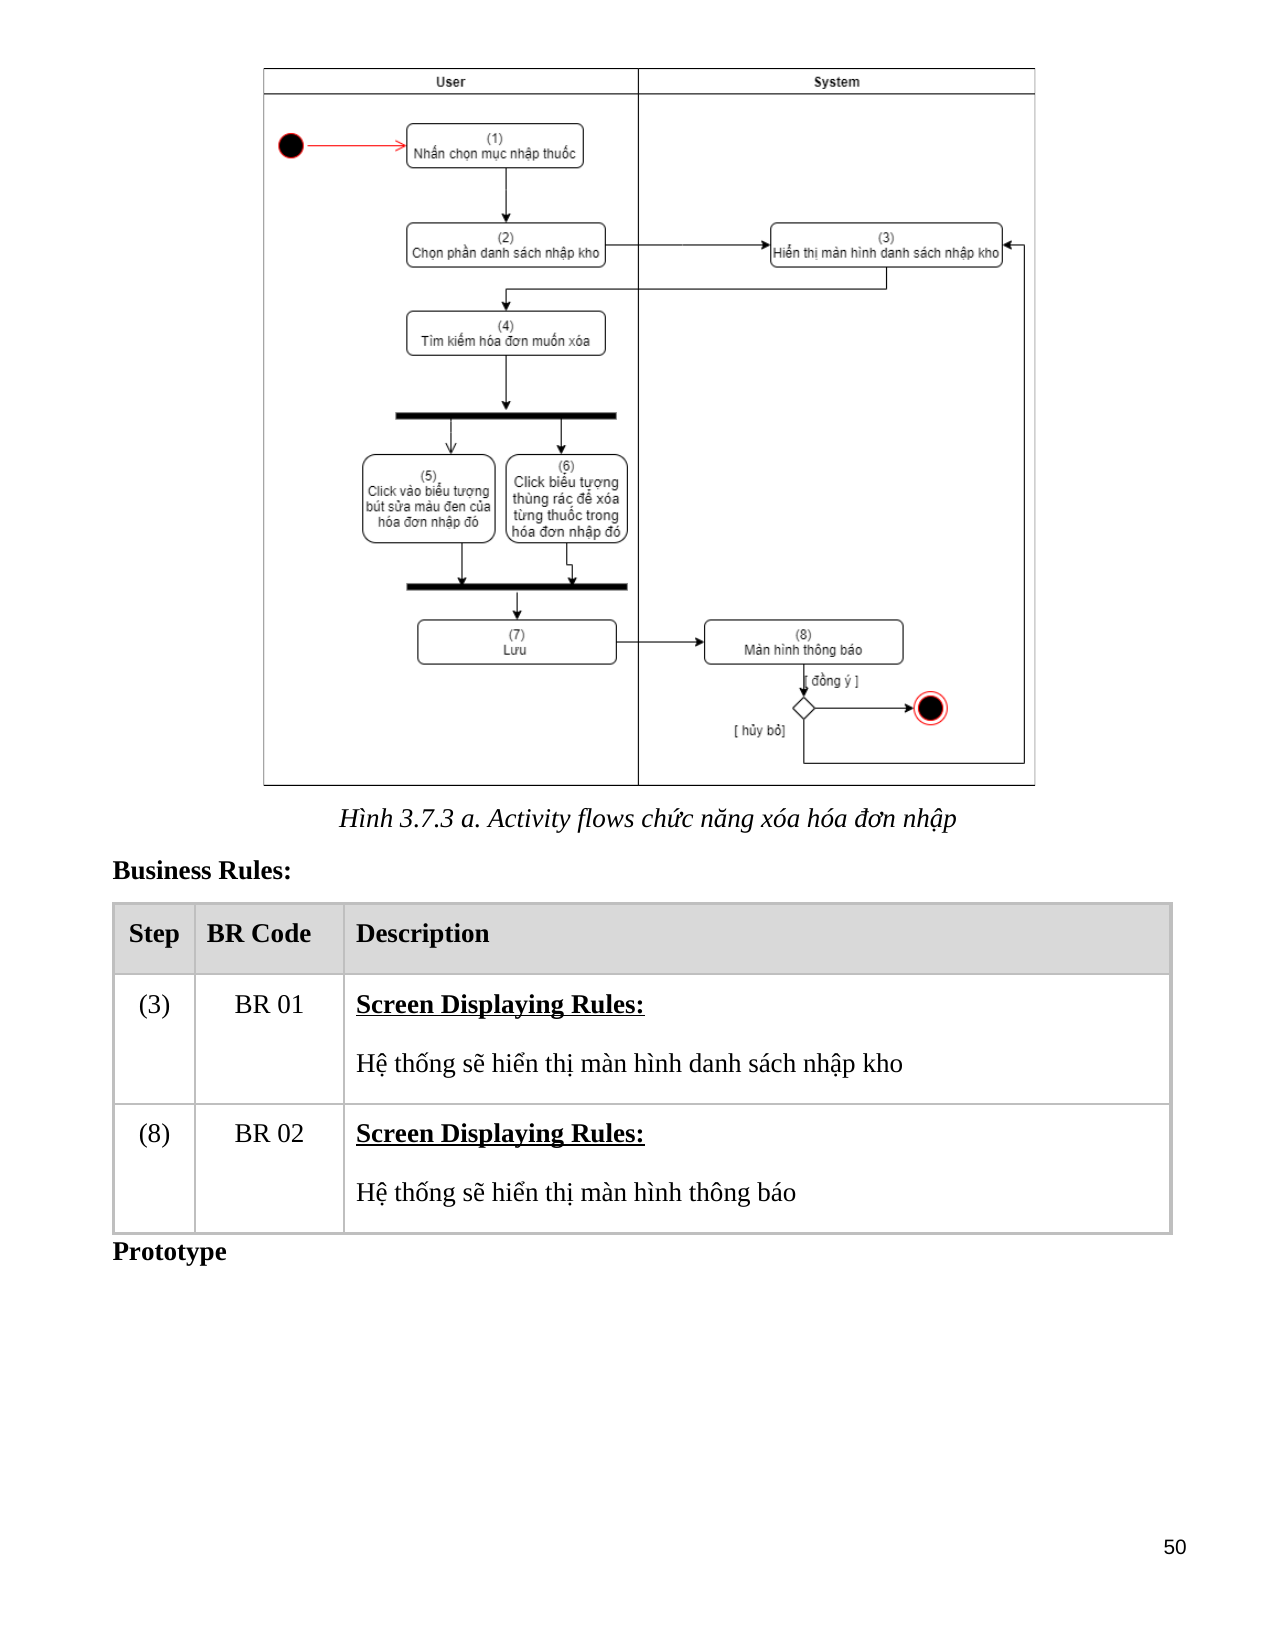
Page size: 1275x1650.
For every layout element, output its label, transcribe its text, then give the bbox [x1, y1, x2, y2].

text Business Rules: [112, 854, 1186, 885]
picture [263, 68, 1035, 786]
table_header Description [345, 905, 1169, 973]
table_cell BR 01 [196, 975, 343, 1103]
table_cell Screen Displaying Rules: Hệ thống sẽ hiển thị màn hình danh sách nhập kho [345, 975, 1169, 1103]
table_cell (3) [115, 975, 194, 1103]
table_cell (8) [115, 1105, 194, 1232]
table_cell BR 02 [196, 1105, 343, 1232]
table_header Step [115, 905, 194, 973]
text Prototype [112, 1235, 1186, 1266]
table_cell Screen Displaying Rules: Hệ thống sẽ hiển thị màn hình thông báo [345, 1105, 1169, 1232]
text Hình 3.7.3 a. Activity flows chức năng xóa hóa đơn nhập [112, 802, 1186, 833]
table_header BR Code [196, 905, 343, 973]
